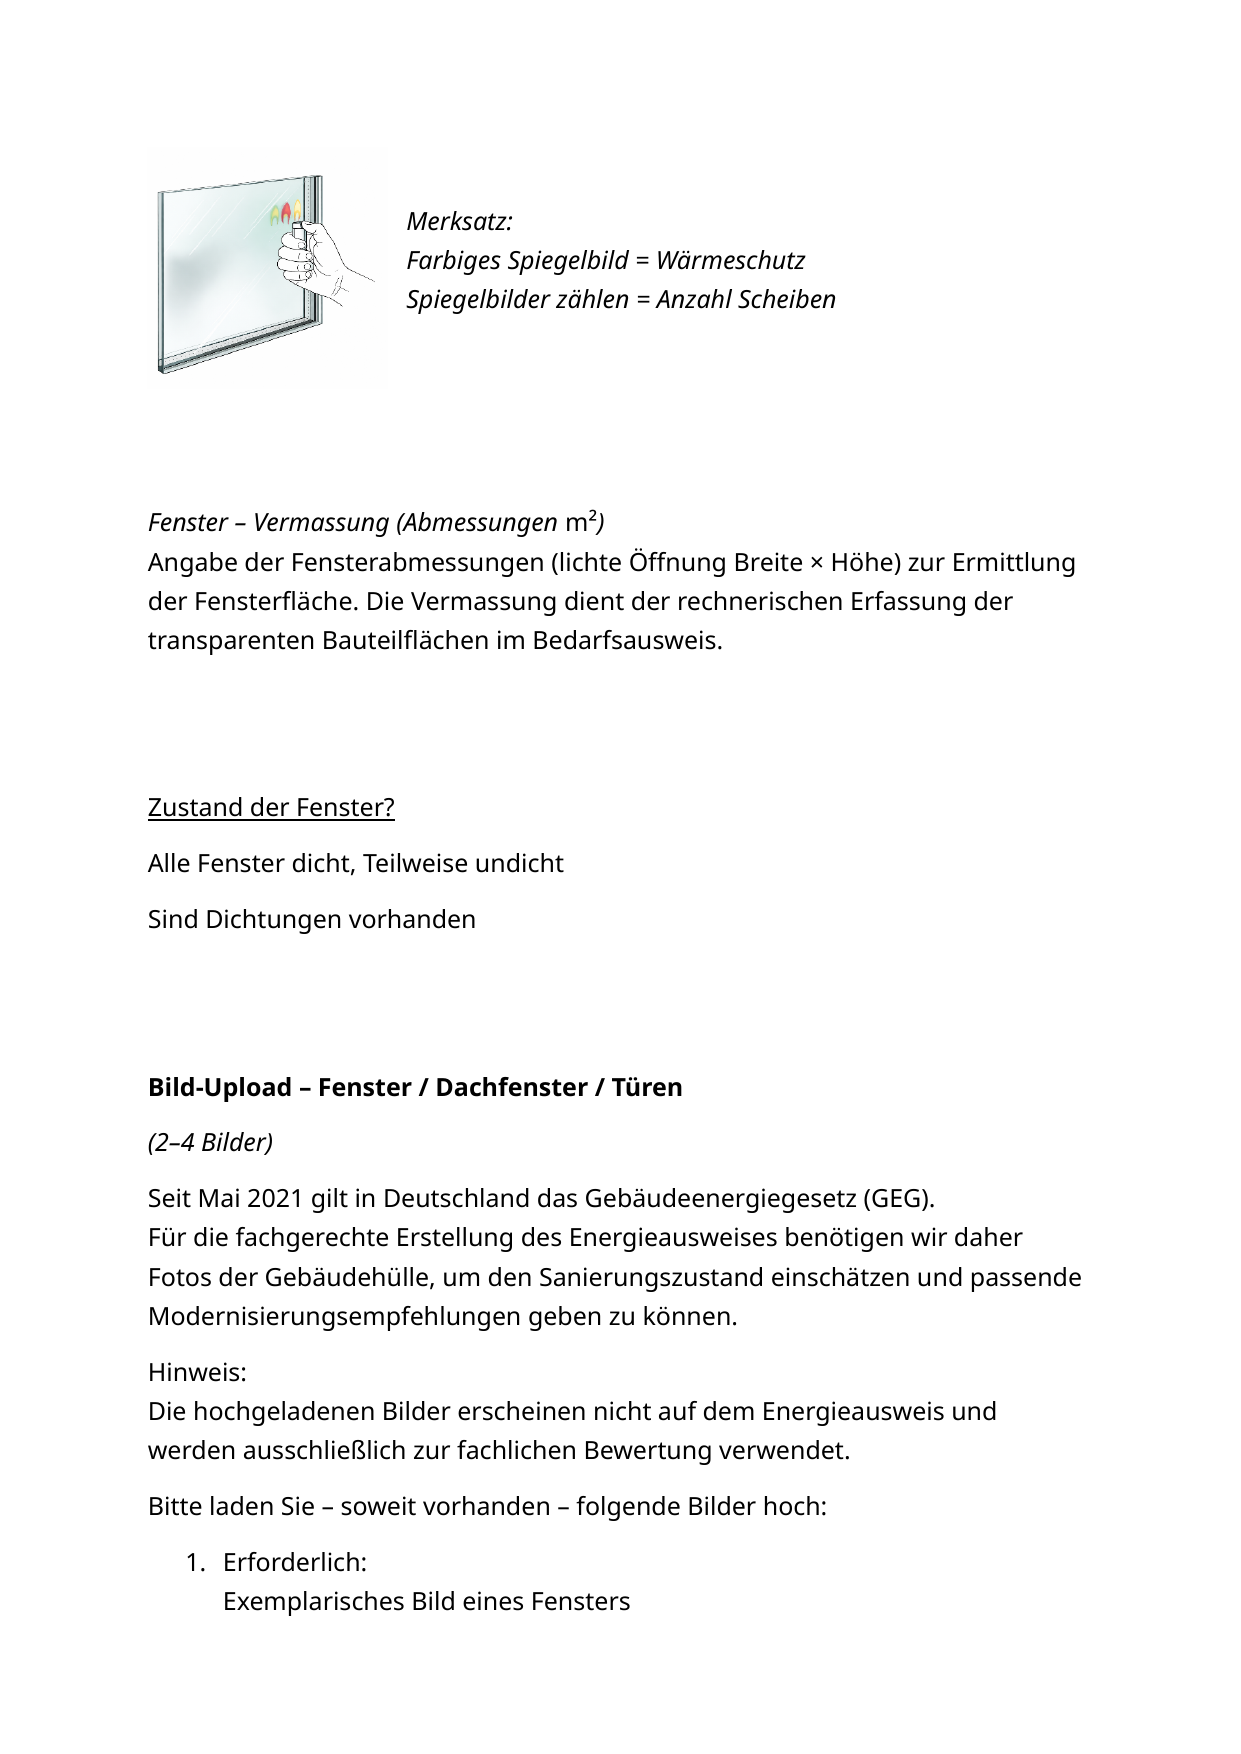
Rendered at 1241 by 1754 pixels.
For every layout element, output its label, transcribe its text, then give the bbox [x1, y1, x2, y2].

list Erforderlich: Exemplarisches Bild eines Fensters [185, 1544, 1093, 1617]
text Bild-Upload – Fenster / Dachfenster / Türen [148, 1069, 1093, 1103]
text Bitte laden Sie – soweit vorhanden – folgende Bilder hoch: [148, 1488, 1093, 1522]
picture [146, 147, 388, 389]
text Alle Fenster dicht, Teilweise undicht [148, 846, 1093, 880]
text Seit Mai 2021 gilt in Deutschland das Gebäudeenergiegesetz (GEG). Für die fachgerechte Erstellung des Energieausweises benötigen wir daher Fotos der Gebäudehülle, um den Sanierungszustand einschätzen und passende Modernisierungsempfehlungen geben zu können. [148, 1181, 1093, 1332]
text (2–4 Bilder) [148, 1125, 1093, 1159]
text Zustand der Fenster? [148, 790, 1093, 824]
text Sind Dichtungen vorhanden [148, 902, 1093, 936]
text Fenster – Vermassung (Abmessungen m²) Angabe der Fensterabmessungen (lichte Öffnung Breite × Höhe) zur Ermittlung der Fensterfläche. Die Vermassung dient der rechnerischen Erfassung der transparenten Bauteilflächen im Bedarfsausweis. [148, 505, 1093, 657]
text Hinweis: Die hochgeladenen Bilder erscheinen nicht auf dem Energieausweis und werden ausschließlich zur fachlichen Bewertung verwendet. [148, 1354, 1093, 1467]
text Merksatz: Farbiges Spiegelbild = Wärmeschutz Spiegelbilder zählen = Anzahl Scheiben [388, 203, 1093, 316]
